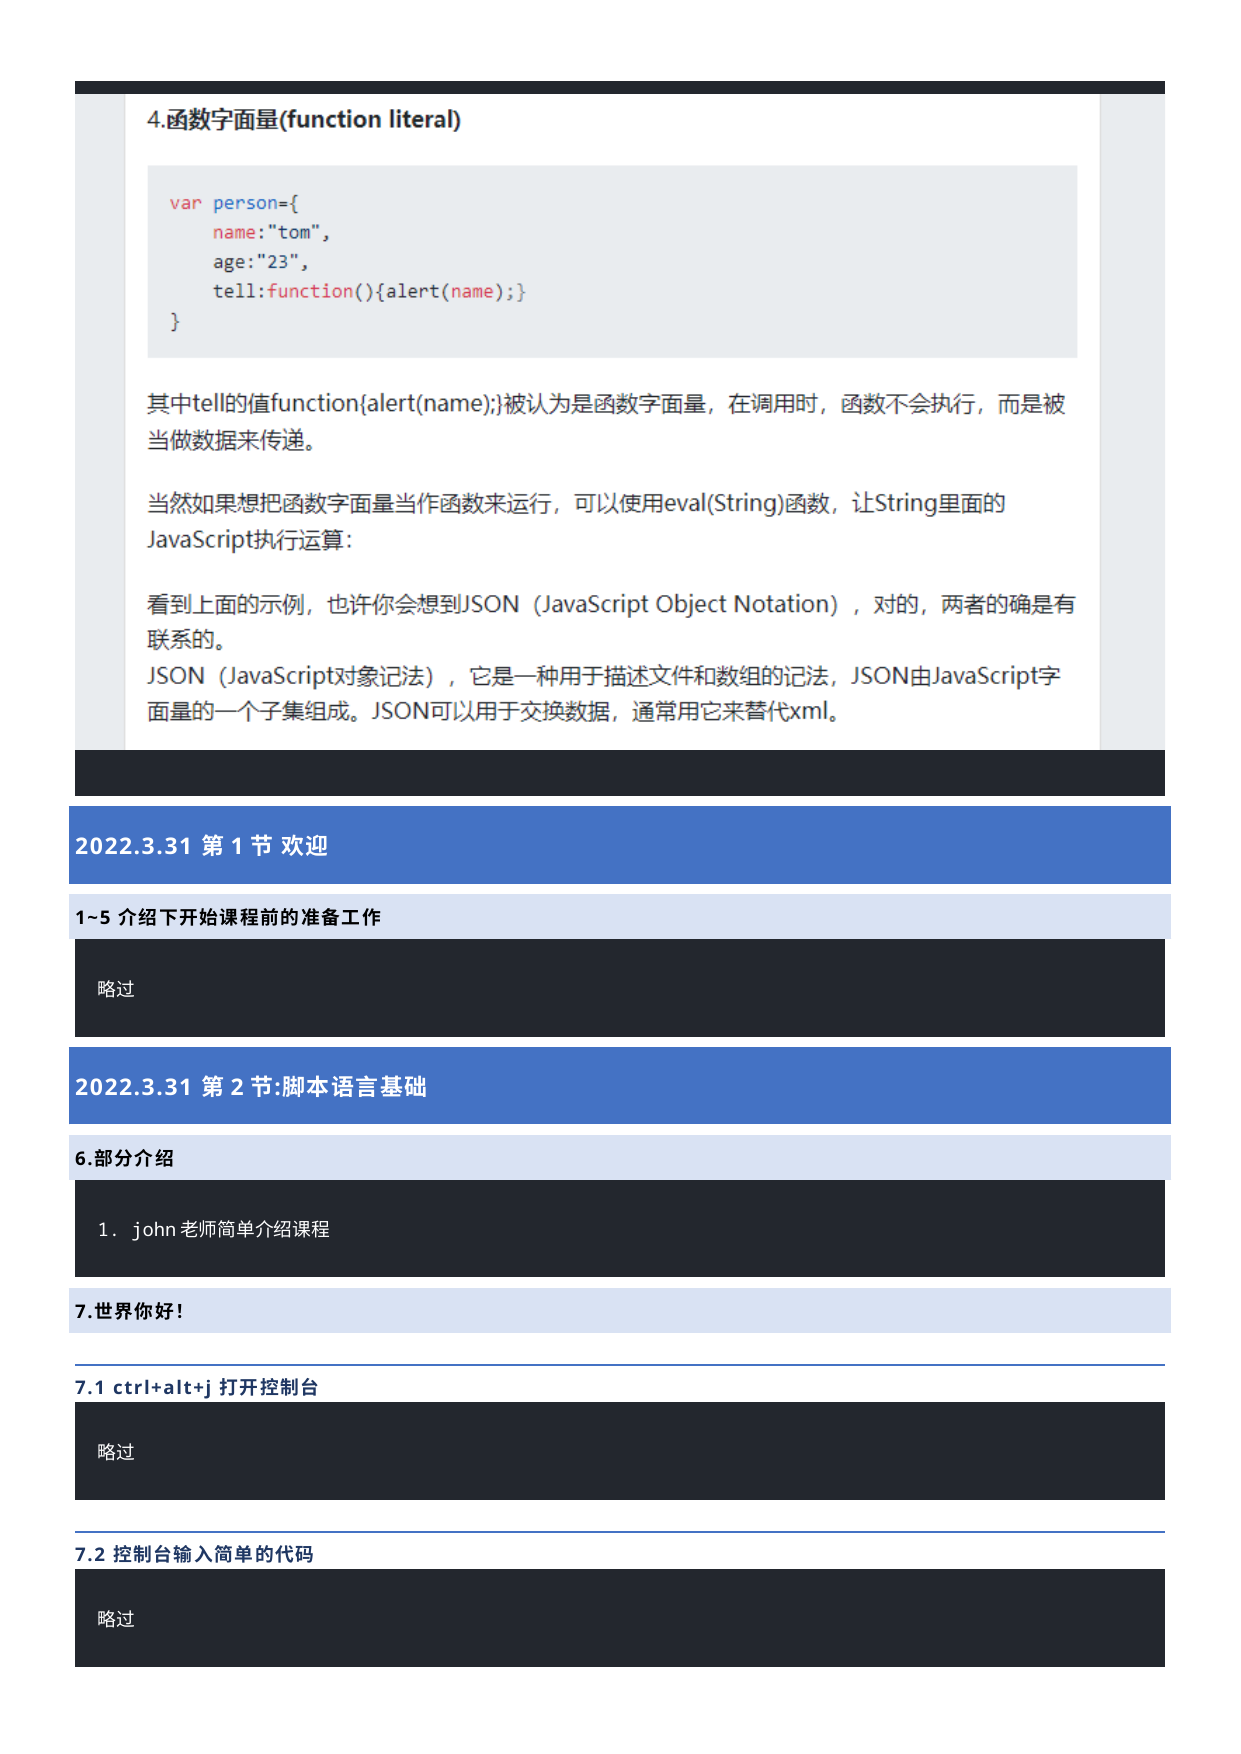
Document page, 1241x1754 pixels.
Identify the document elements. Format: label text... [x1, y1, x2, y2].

text 1. john老师简单介绍课程 [75, 1212, 1165, 1245]
text 略过 [75, 1602, 1165, 1634]
subtitle 7.世界你好！ [75, 1294, 1165, 1327]
subtitle 7.1 ctrl+alt+j 打开控制台 [75, 1366, 1165, 1402]
subtitle 1~5 介绍下开始课程前的准备工作 [75, 900, 1165, 933]
text 略过 [75, 972, 1165, 1004]
text 略过 [75, 1435, 1165, 1467]
subtitle 2022.3.31 第1节 欢迎 [75, 813, 1165, 877]
subtitle 6.部分介绍 [75, 1141, 1165, 1174]
subtitle 2022.3.31 第2节:脚本语言基础 [75, 1053, 1165, 1118]
subtitle 7.2 控制台输入简单的代码 [75, 1533, 1165, 1569]
picture [75, 94, 1166, 750]
